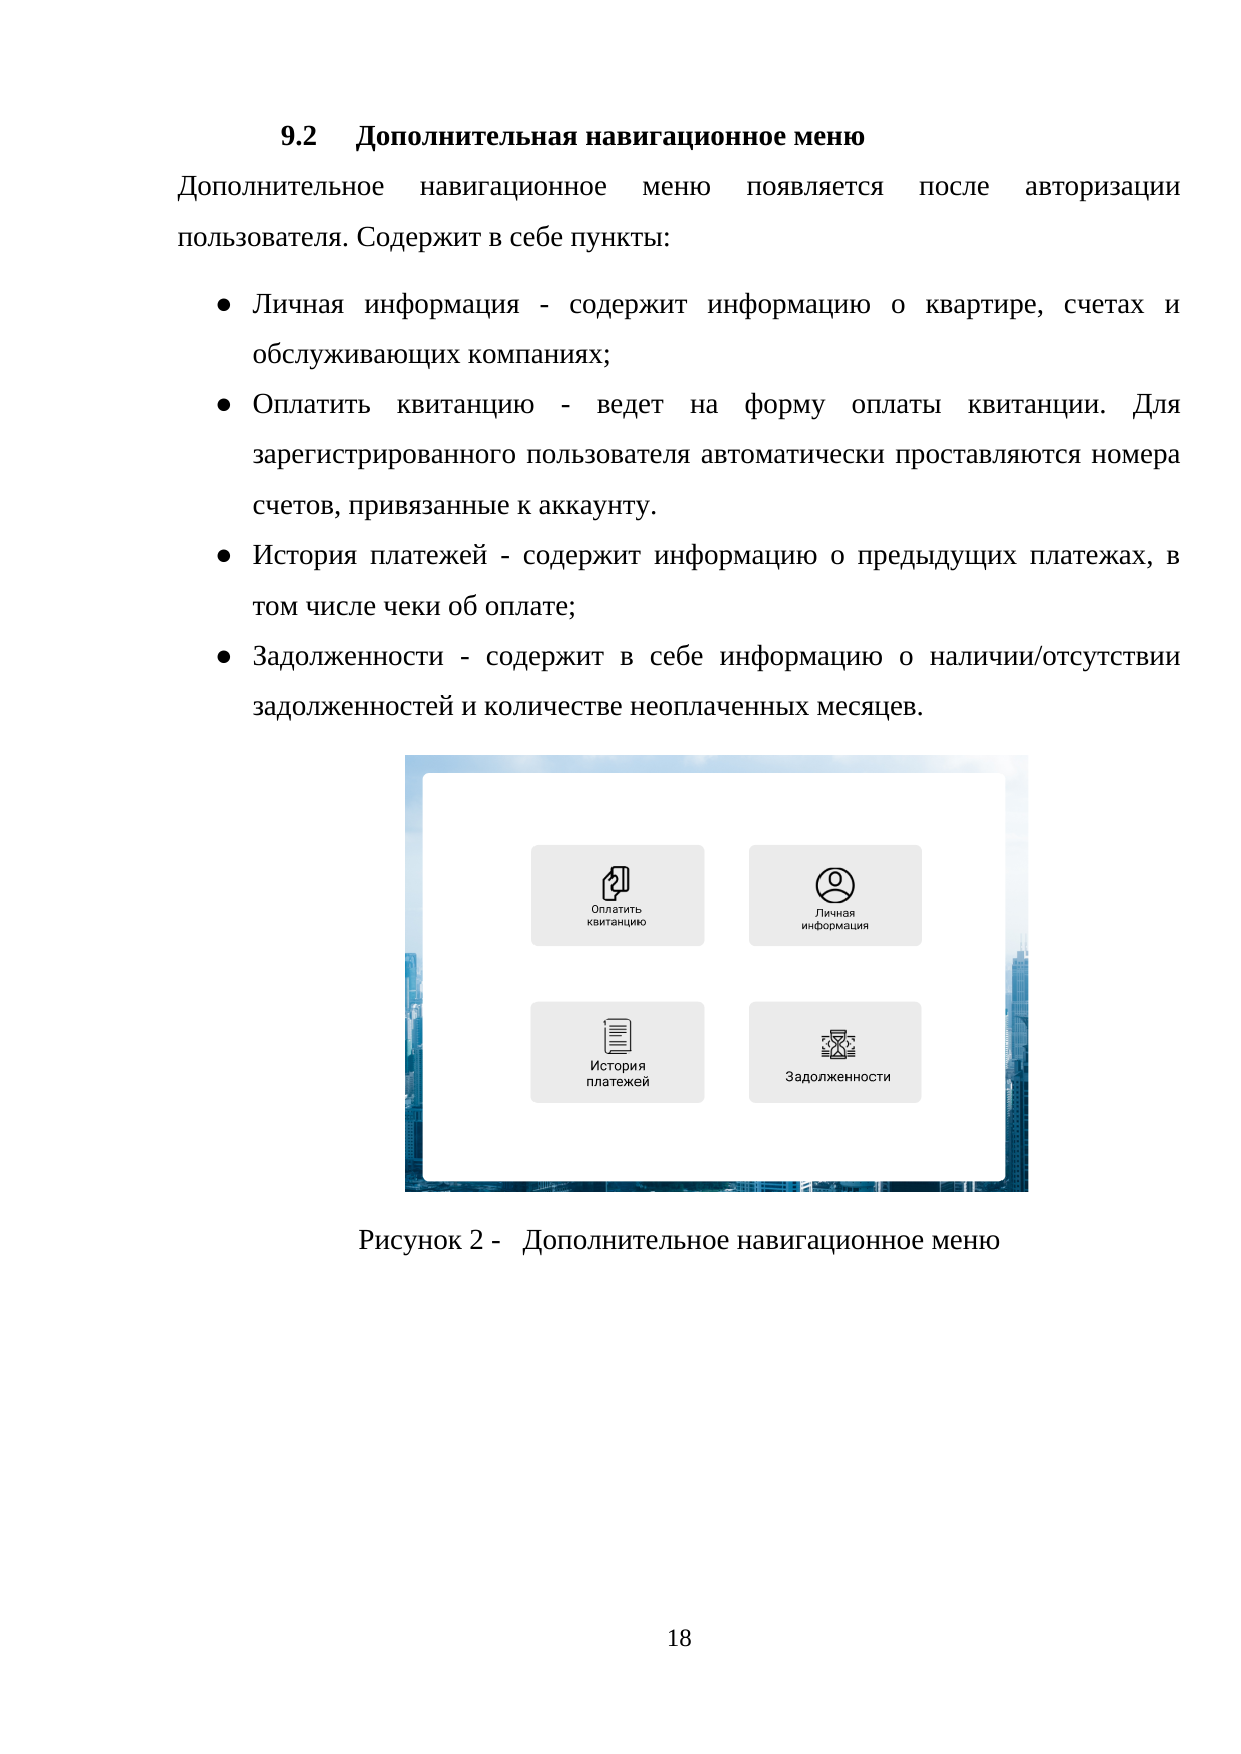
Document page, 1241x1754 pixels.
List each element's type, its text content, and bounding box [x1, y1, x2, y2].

picture [701, 1184, 737, 1192]
subtitle Дополнительная навигационное меню [281, 118, 1181, 152]
list Задолженности - содержит в себе информацию о наличии/отсутствии задолженностей и количестве неоплаченных месяцев. [215, 638, 1181, 722]
picture [405, 755, 1029, 1192]
list Оплатить квитанцию - ведет на форму оплаты квитанции. Для зарегистрированного пользователя автоматически проставляются номера счетов, привязанные к аккаунту. [215, 386, 1181, 521]
picture [1025, 1167, 1029, 1180]
list Личная информация - содержит информацию о квартире, счетах и обслуживающих компаниях; [215, 286, 1181, 369]
text Рисунок 2 - Дополнительное навигационное меню [177, 1222, 1181, 1256]
list История платежей - содержит информацию о предыдущих платежах, в том числе чеки об оплате; [215, 537, 1181, 621]
text Дополнительное навигационное меню появляется после авторизации пользователя. Содержит в себе пункты: [177, 168, 1181, 252]
